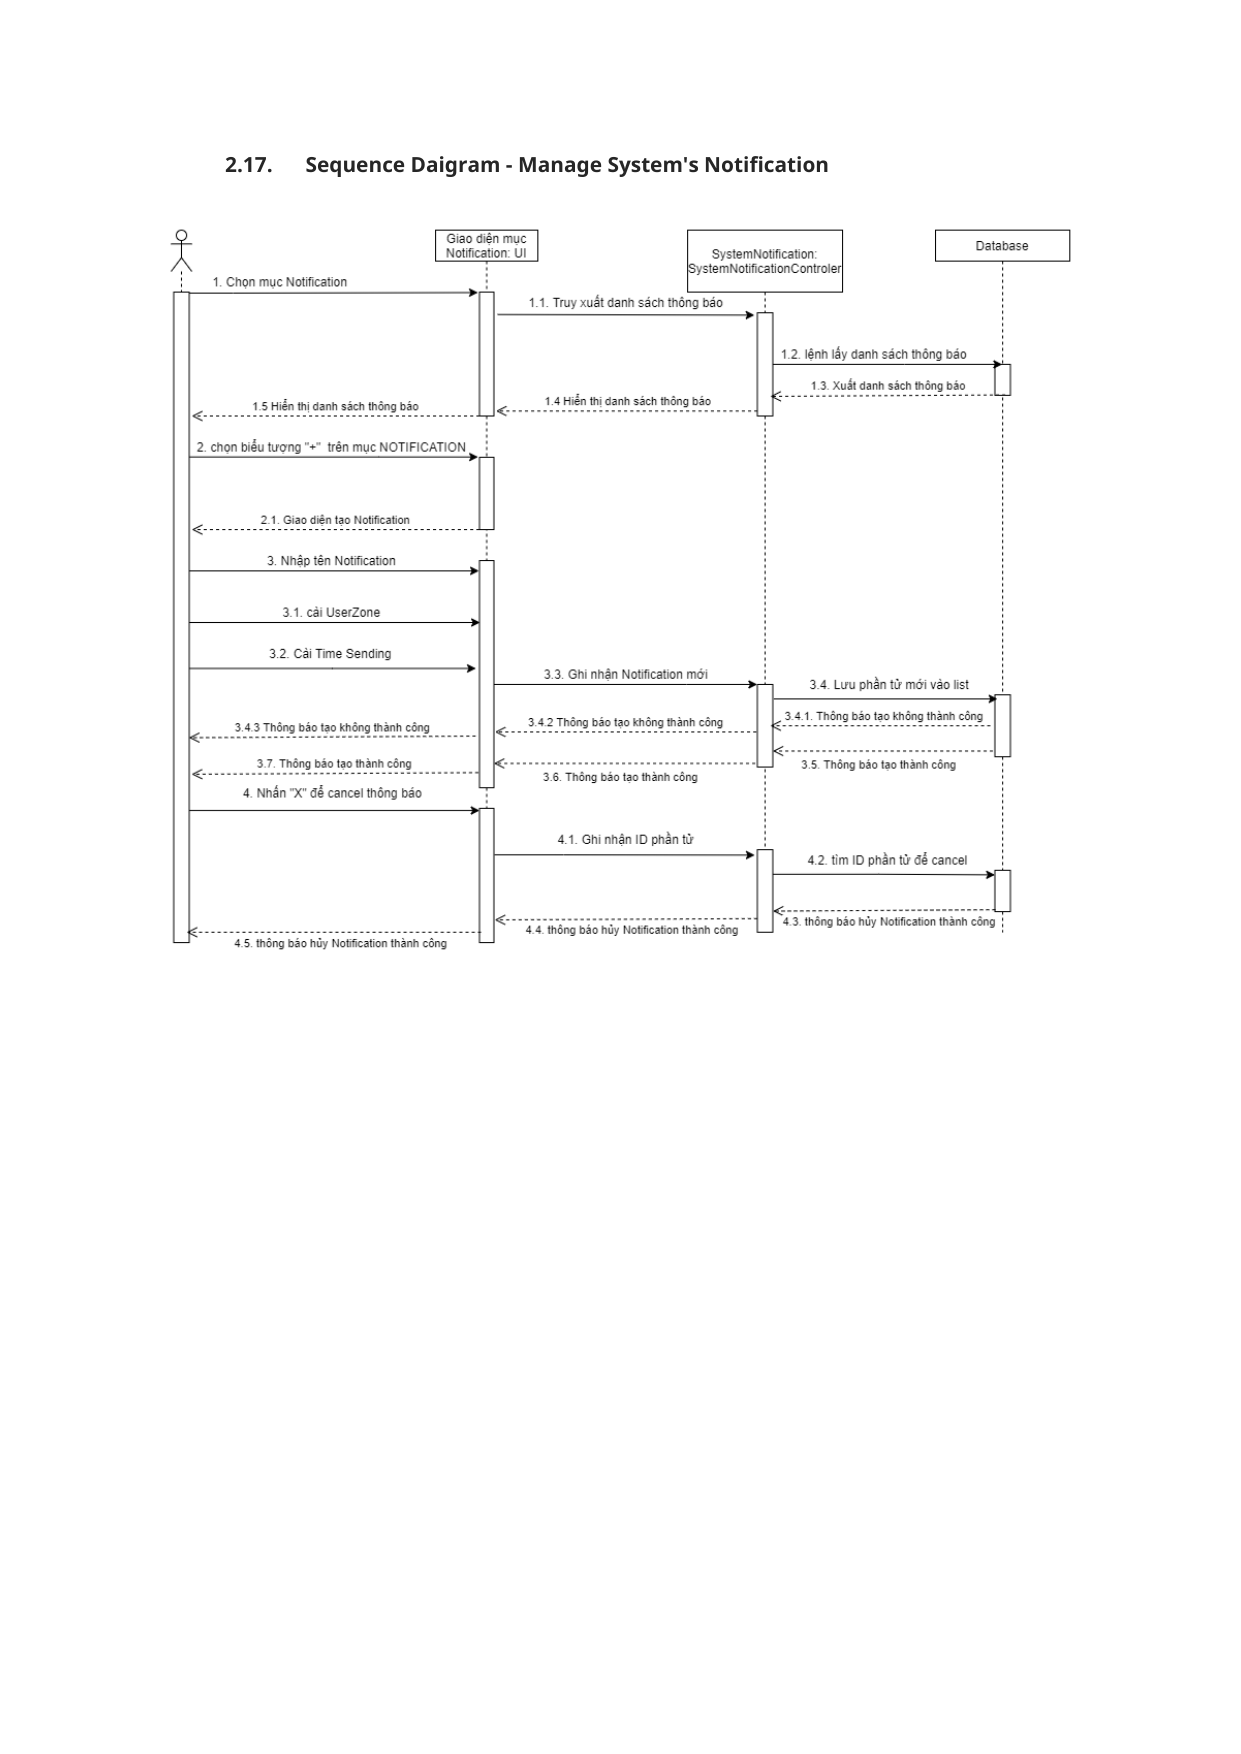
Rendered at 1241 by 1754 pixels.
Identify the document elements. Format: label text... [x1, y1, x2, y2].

list Sequence Daigram - Manage System's Notification [225, 150, 1090, 178]
picture [150, 209, 1091, 971]
